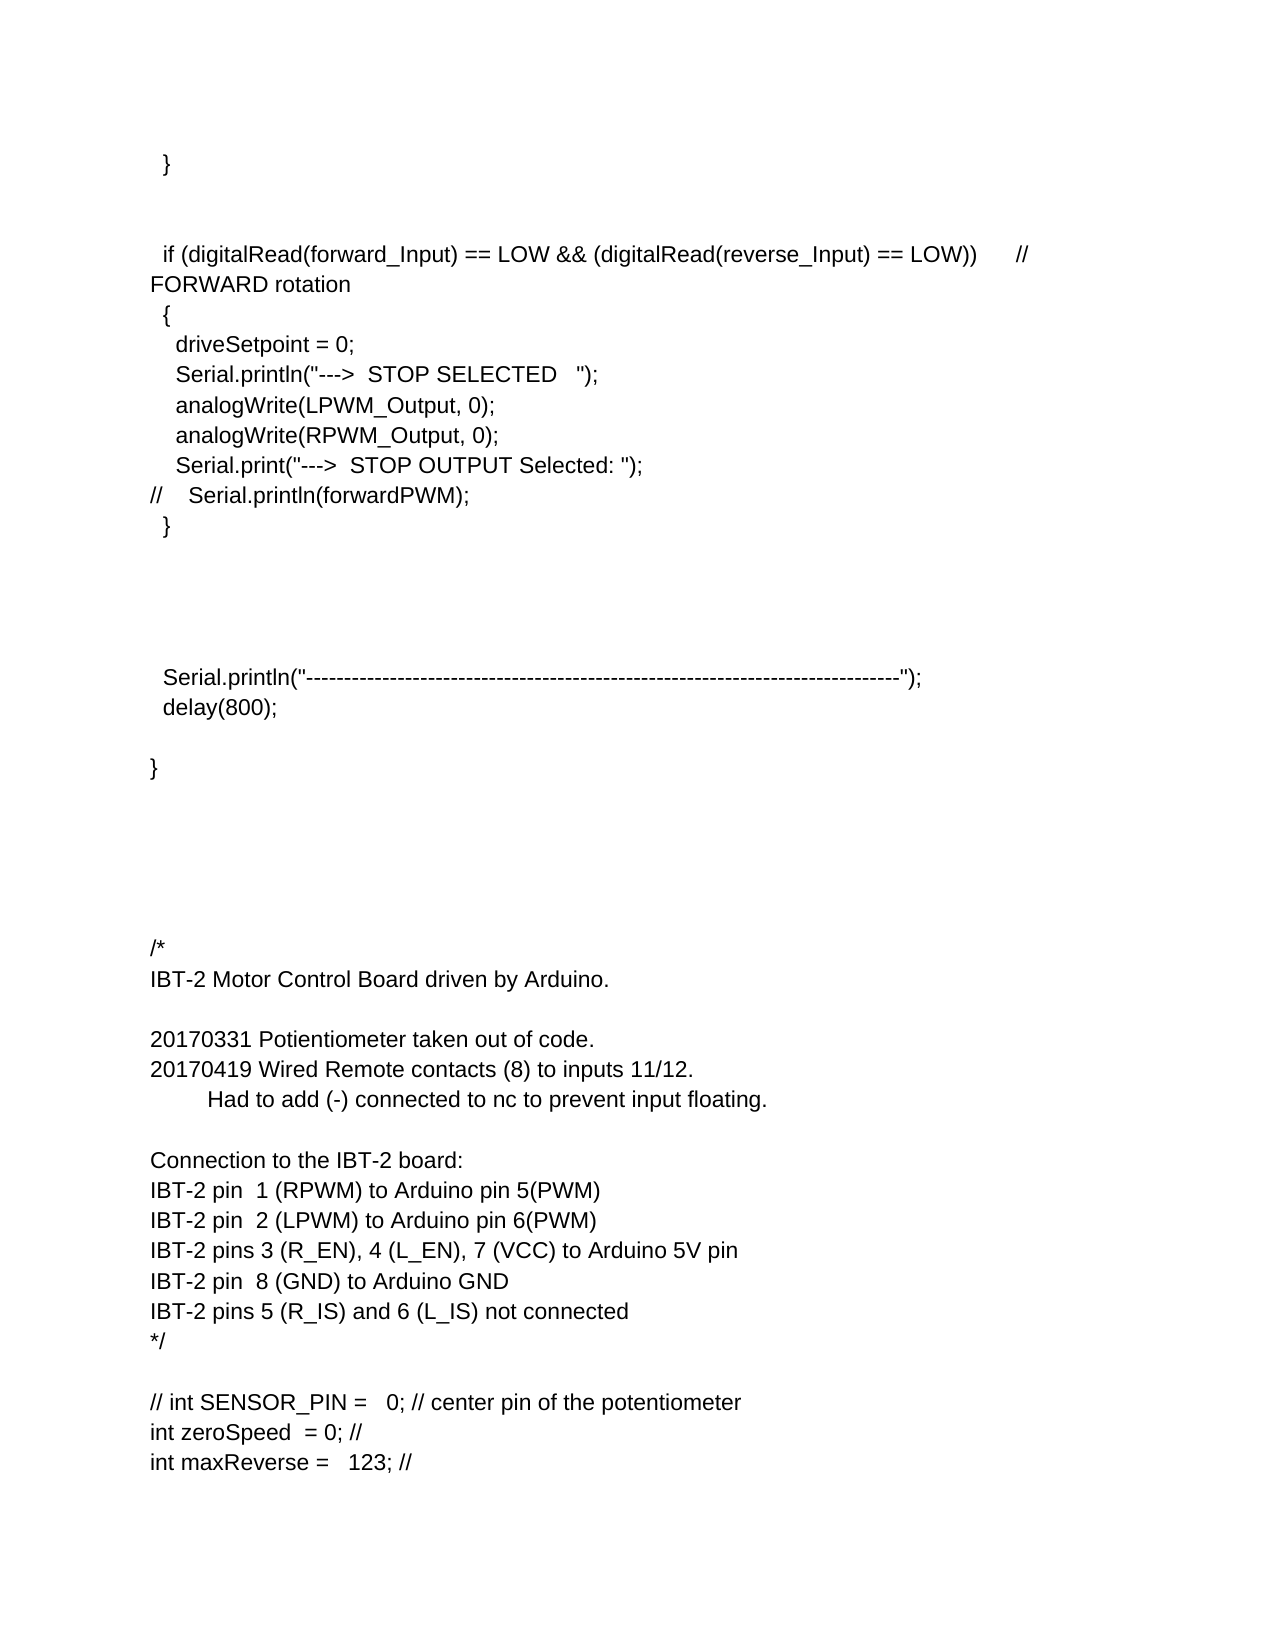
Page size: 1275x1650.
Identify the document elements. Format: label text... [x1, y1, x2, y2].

text // int SENSOR_PIN = 0; // center pin of the potentiometer [150, 1388, 1125, 1415]
text 20170419 Wired Remote contacts (8) to inputs 11/12. [150, 1056, 1125, 1083]
text IBT-2 pins 5 (R_IS) and 6 (L_IS) not connected [150, 1298, 1125, 1324]
text IBT-2 pin 8 (GND) to Arduino GND [150, 1268, 1125, 1294]
text delay(800); [150, 694, 1125, 720]
text int zeroSpeed = 0; // [150, 1419, 1125, 1445]
text analogWrite(LPWM_Output, 0); [150, 392, 1125, 418]
text 20170331 Potientiometer taken out of code. [150, 1026, 1125, 1052]
text } [150, 150, 1125, 176]
text int maxReverse = 123; // [150, 1449, 1125, 1475]
text Serial.println("---> STOP SELECTED "); [150, 361, 1125, 388]
text { [150, 301, 1125, 327]
text Serial.print("---> STOP OUTPUT Selected: "); [150, 452, 1125, 478]
text IBT-2 pin 1 (RPWM) to Arduino pin 5(PWM) [150, 1177, 1125, 1203]
text if (digitalRead(forward_Input) == LOW && (digitalRead(reverse_Input) == LOW)) // FORWARD rotation [150, 241, 1125, 297]
text IBT-2 pin 2 (LPWM) to Arduino pin 6(PWM) [150, 1207, 1125, 1234]
text /* [150, 935, 1125, 962]
text Serial.println("------------------------------------------------------------------------------"); [150, 663, 1125, 690]
text IBT-2 pins 3 (R_EN), 4 (L_EN), 7 (VCC) to Arduino 5V pin [150, 1237, 1125, 1264]
text */ [150, 1328, 1125, 1354]
text } [150, 754, 1125, 781]
text IBT-2 Motor Control Board driven by Arduino. [150, 966, 1125, 992]
text analogWrite(RPWM_Output, 0); [150, 422, 1125, 448]
text driveSetpoint = 0; [150, 331, 1125, 358]
text // Serial.println(forwardPWM); [150, 482, 1125, 509]
text Had to add (-) connected to nc to prevent input floating. [150, 1086, 1125, 1113]
text } [150, 512, 1125, 539]
text Connection to the IBT-2 board: [150, 1147, 1125, 1173]
